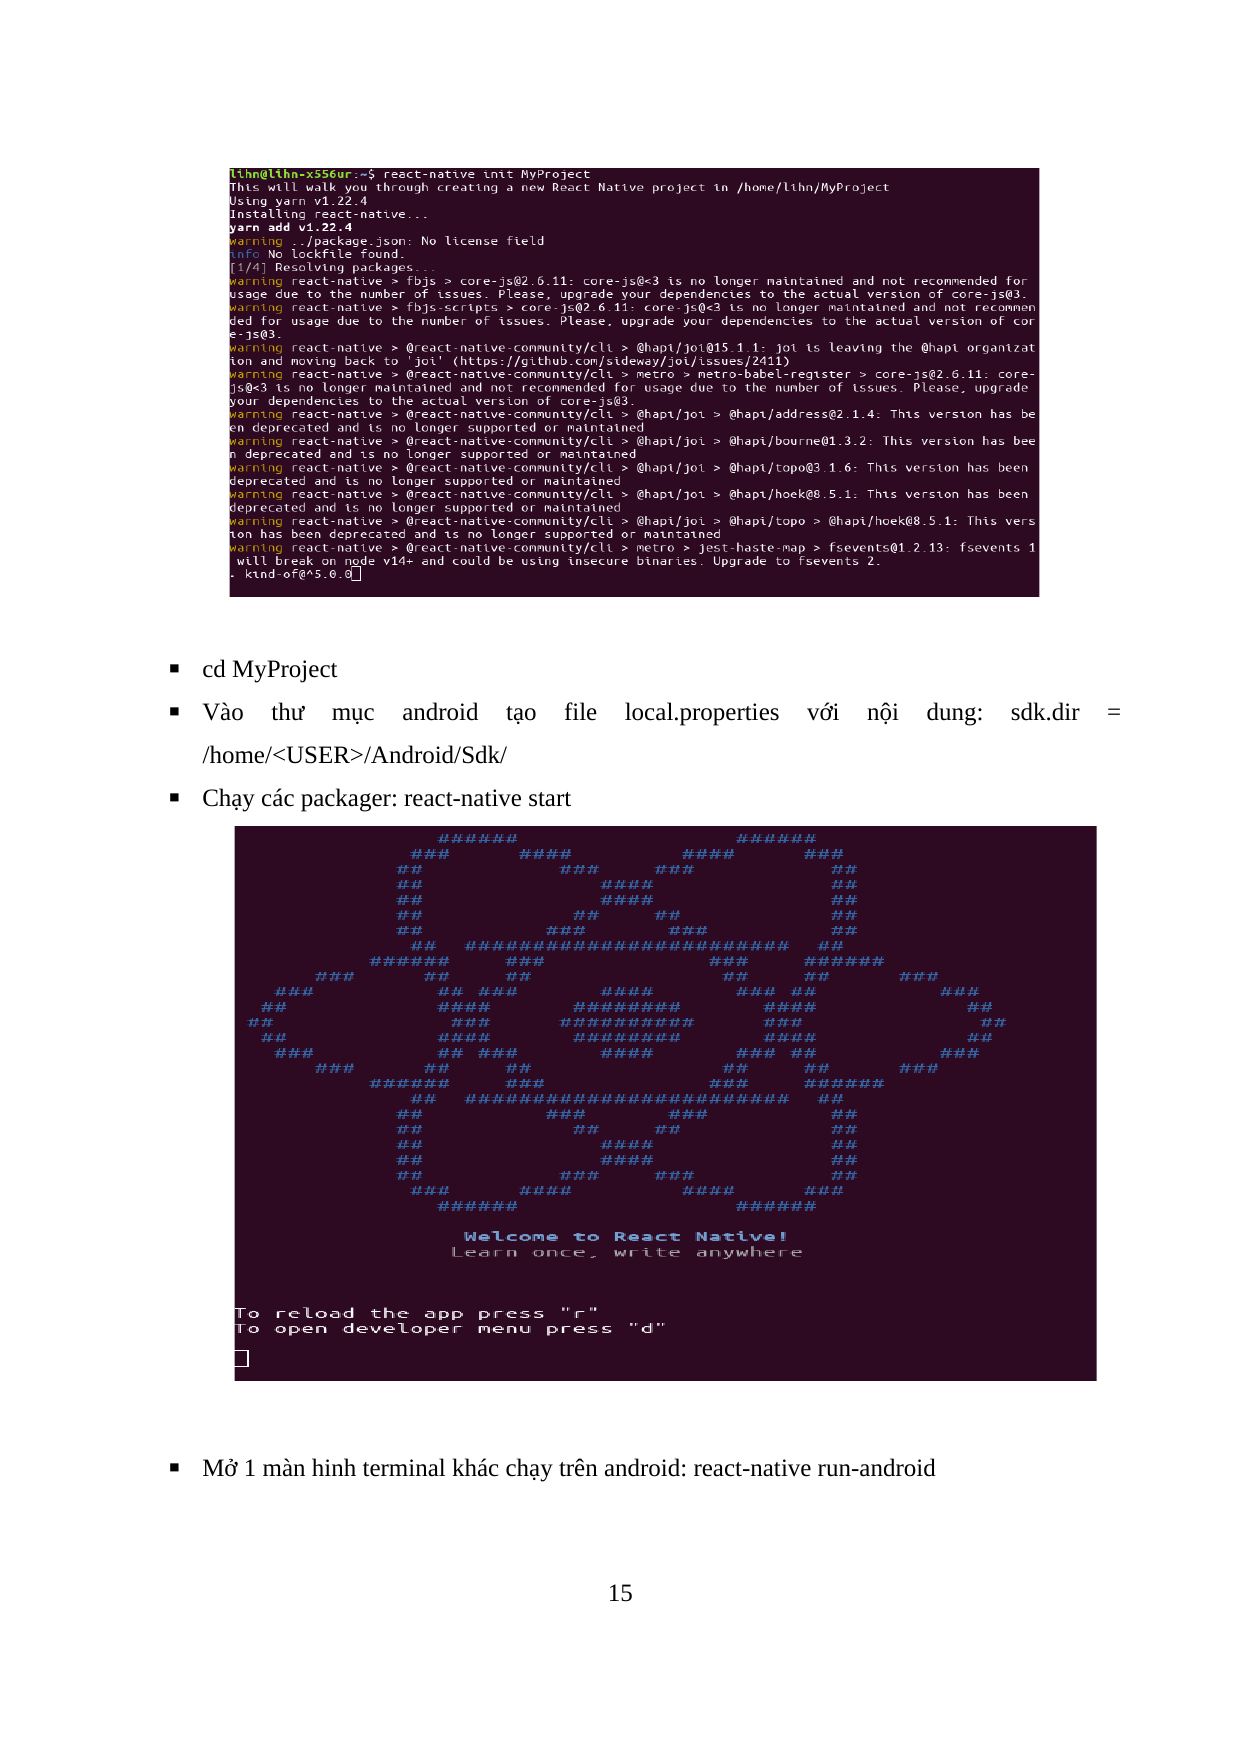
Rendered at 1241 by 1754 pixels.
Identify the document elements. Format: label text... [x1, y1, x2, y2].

list Vào thư mục android tạo file local.properties với nội dung: sdk.dir = /home/<USER>/Android/Sdk/ [165, 697, 1122, 769]
picture [229, 168, 1040, 597]
list Mở 1 màn hinh terminal khác chạy trên android: react-native run-android [165, 1453, 1122, 1481]
list cd MyProject [165, 654, 1122, 683]
picture [234, 826, 1097, 1381]
list Chạy các packager: react-native start [165, 783, 1122, 812]
